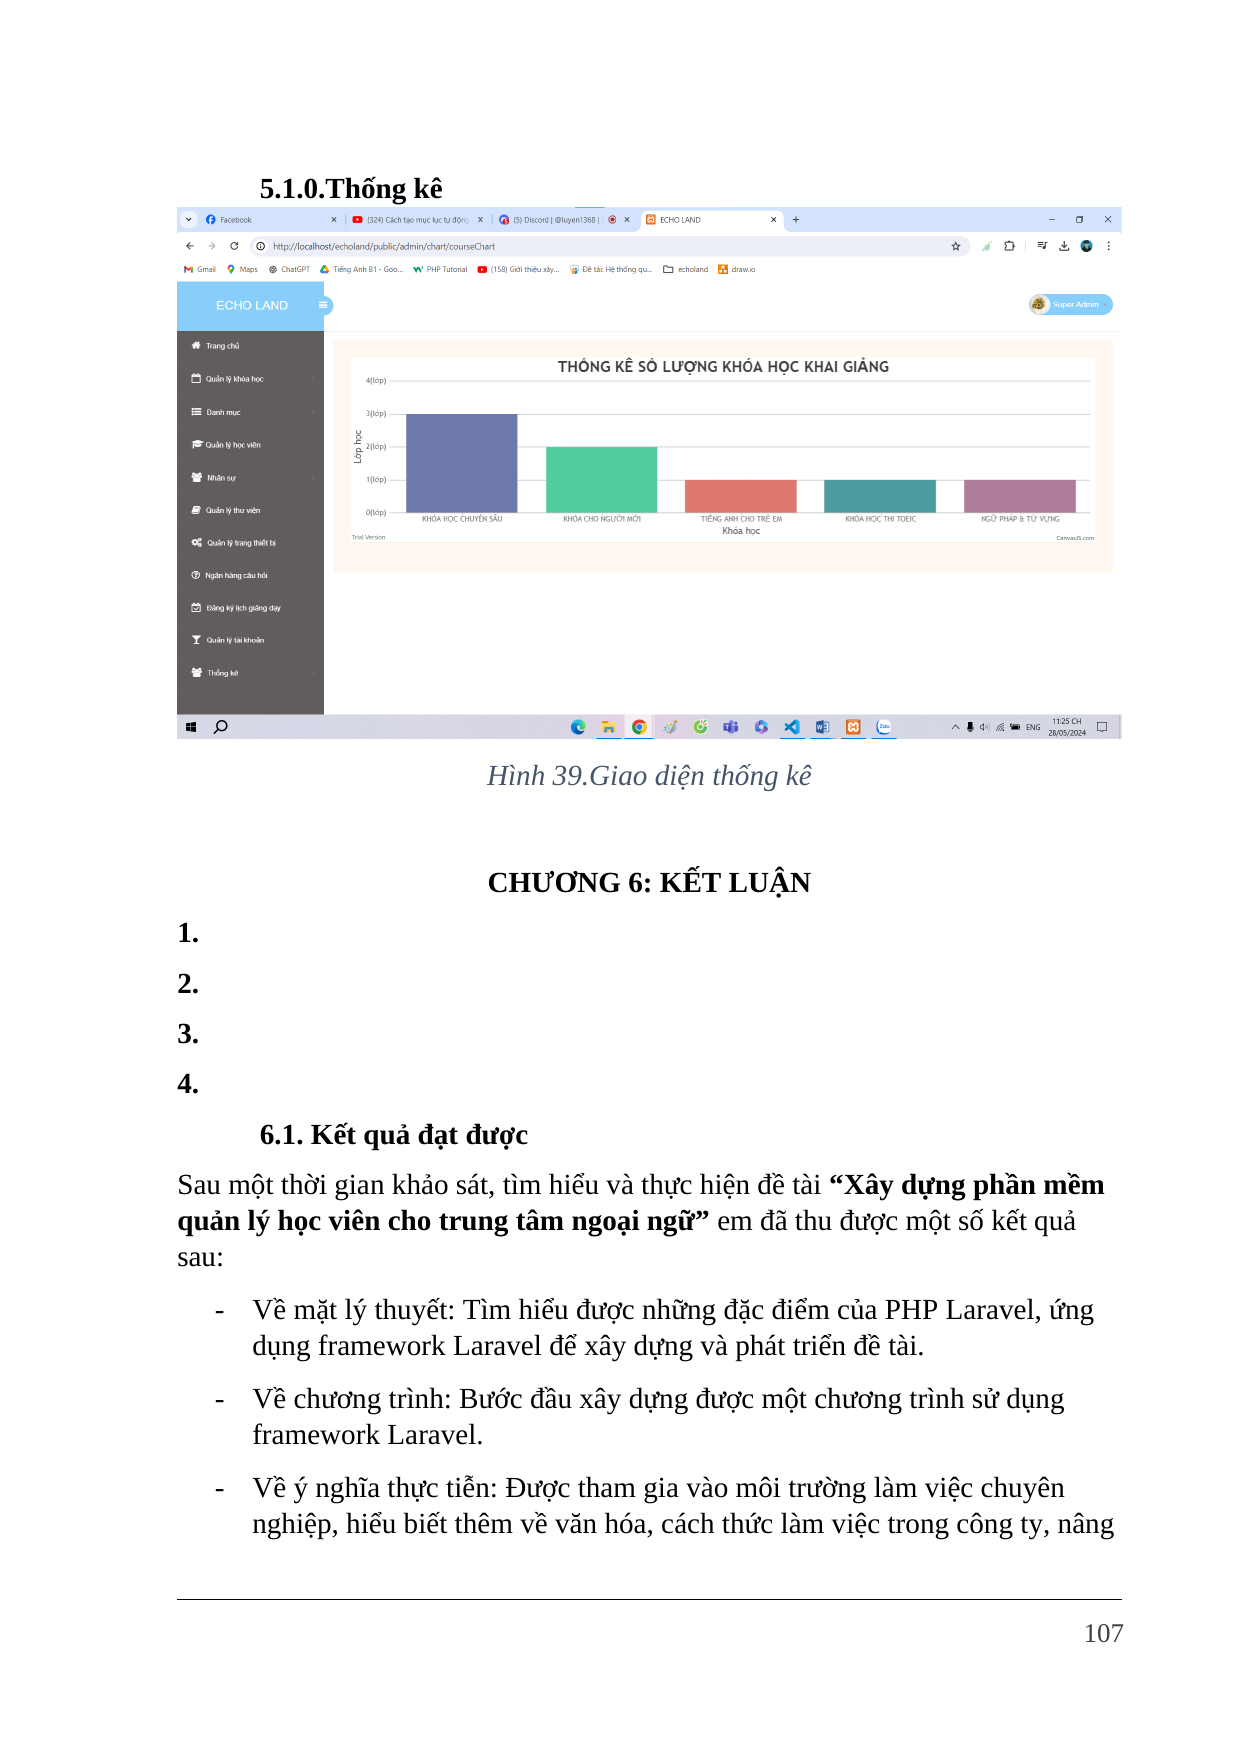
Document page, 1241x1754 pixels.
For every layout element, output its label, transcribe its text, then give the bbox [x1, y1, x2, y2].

picture [177, 207, 1122, 739]
subtitle 6.1. Kết quả đạt được [259, 1117, 1122, 1150]
subtitle 5.1.0.Thống kê [259, 171, 1122, 205]
subtitle CHƯƠNG 6: KẾT LUẬN [177, 865, 1122, 899]
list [214, 1470, 1122, 1540]
list Về chương trình: Bước đầu xây dựng được một chương trình sử dụng framework Laravel. [214, 1381, 1122, 1451]
text Sau một thời gian khảo sát, tìm hiểu và thực hiện đề tài “Xây dựng phần mềm quản lý học viên cho trung tâm ngoại ngữ” em đã thu được một số kết quả sau: [177, 1167, 1122, 1273]
list Về mặt lý thuyết: Tìm hiểu được những đặc điểm của PHP Laravel, ứng dụng framework Laravel để xây dựng và phát triển đề tài. [214, 1292, 1122, 1362]
text Hình 39.Giao diện thống kê [177, 758, 1122, 792]
